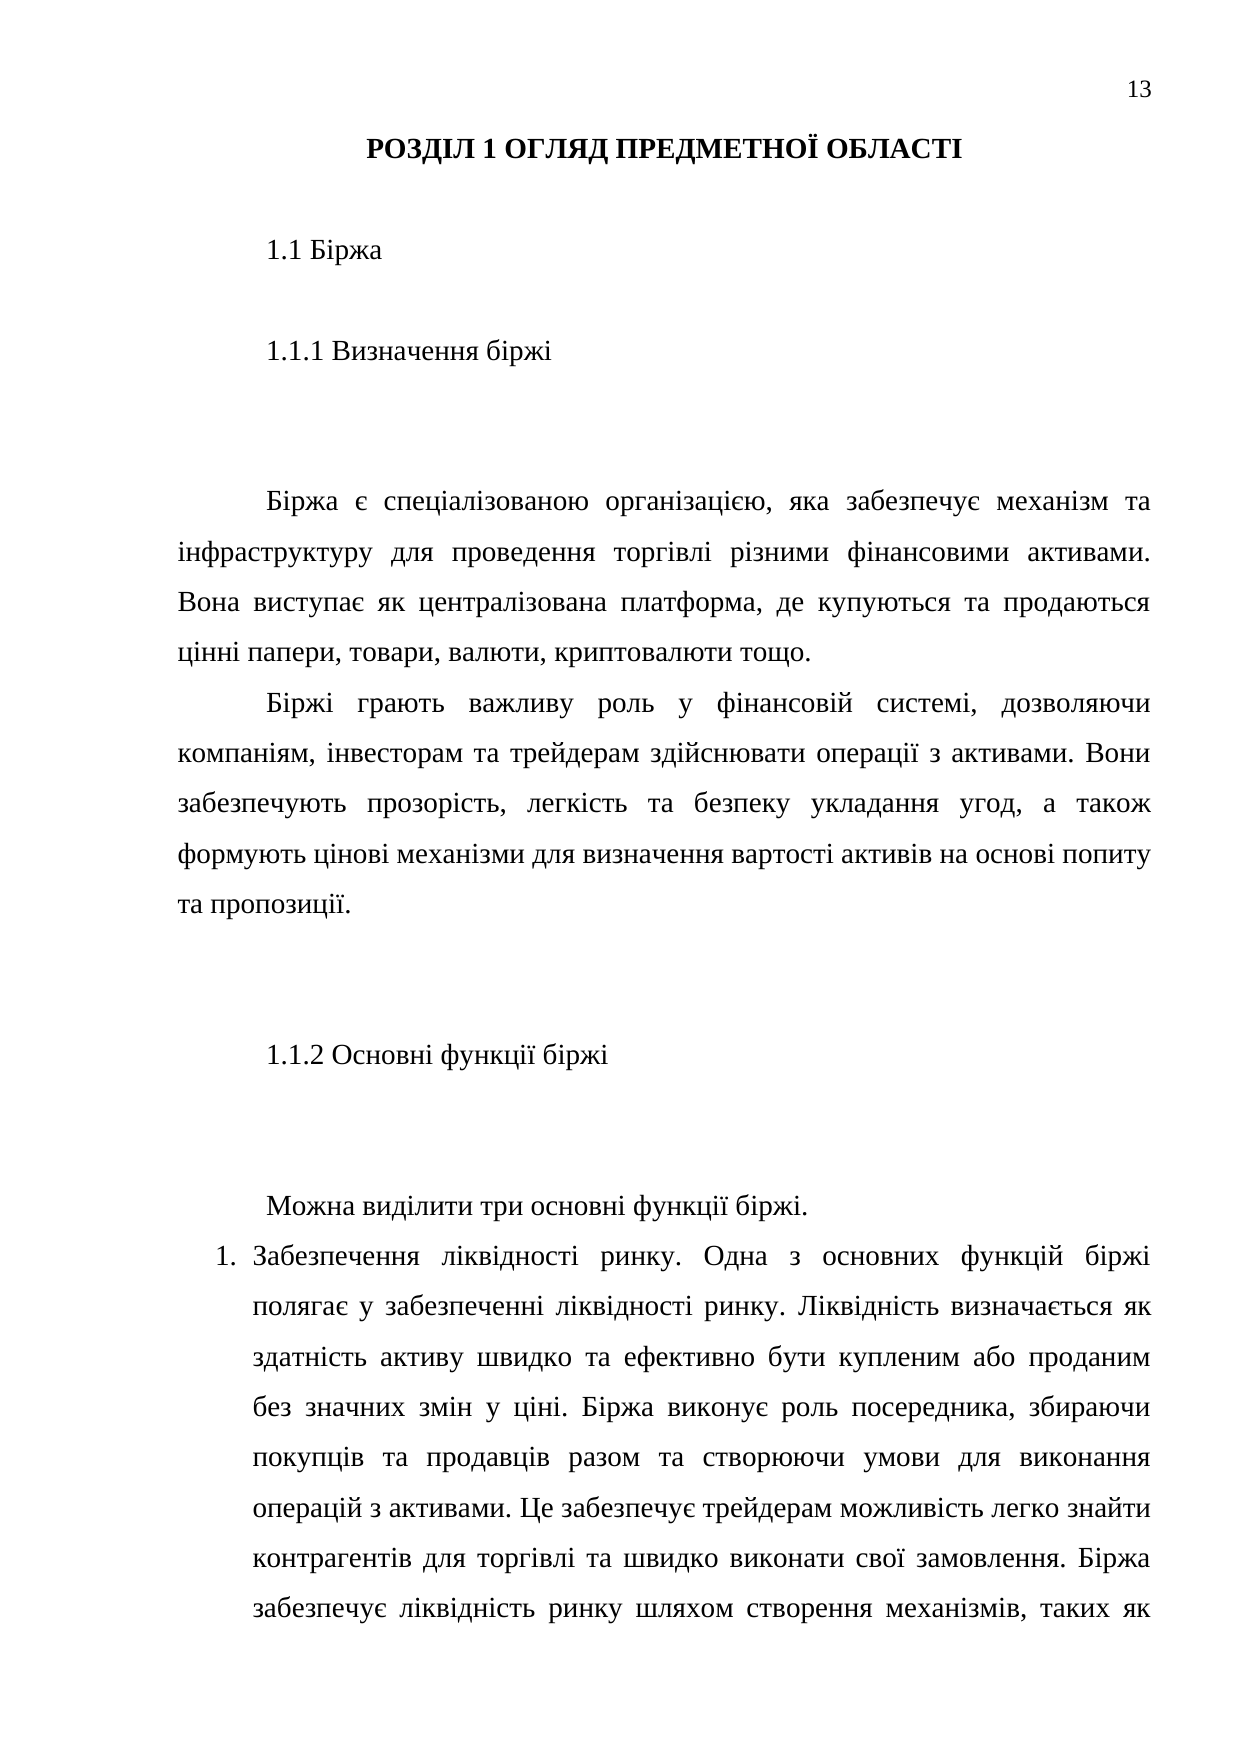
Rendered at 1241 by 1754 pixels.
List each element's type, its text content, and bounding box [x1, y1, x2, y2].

subtitle 1.1 Біржа [266, 232, 1152, 266]
text Біржі грають важливу роль у фінансовій системі, дозволяючи компаніям, інвесторам та трейдерам здійснювати операції з активами. Вони забезпечують прозорість, легкість та безпеку укладання угод, а також формують цінові механізми для визначення вартості активів на основі попиту та пропозиції. [177, 685, 1152, 919]
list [215, 1238, 1152, 1624]
subtitle 1.1.1 Визначення біржі [191, 333, 1152, 366]
subtitle 1.1.2 Основні функції біржі [191, 1037, 1152, 1071]
text Біржа є спеціалізованою організацією, яка забезпечує механізм та інфраструктуру для проведення торгівлі різними фінансовими активами. Вона виступає як централізована платформа, де купуються та продаються цінні папери, товари, валюти, криптовалюти тощо. [177, 483, 1152, 668]
text Можна виділити три основні функції біржі. [177, 1188, 1152, 1221]
subtitle РОЗДІЛ 1 ОГЛЯД ПРЕДМЕТНОЇ ОБЛАСТІ [177, 131, 1152, 165]
